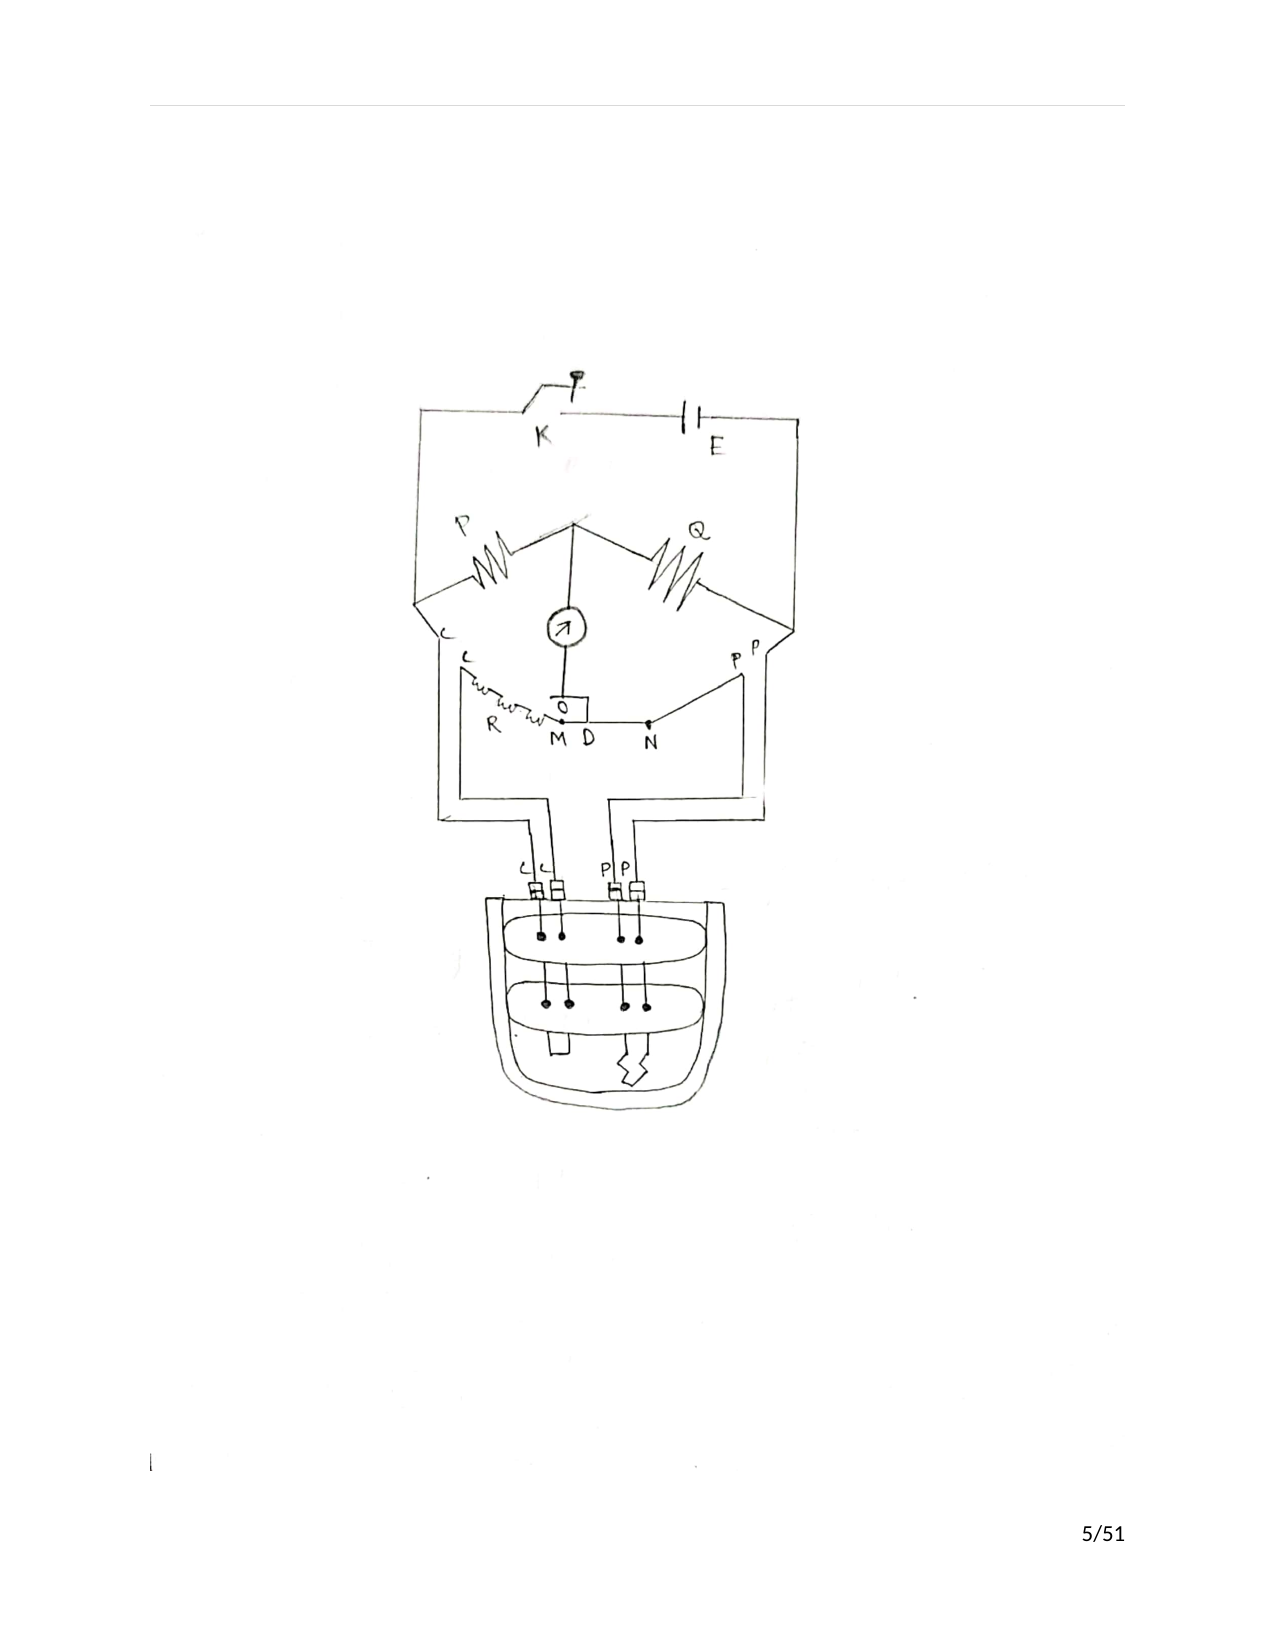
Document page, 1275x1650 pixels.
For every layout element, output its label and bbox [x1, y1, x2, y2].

picture [150, 150, 1125, 1471]
